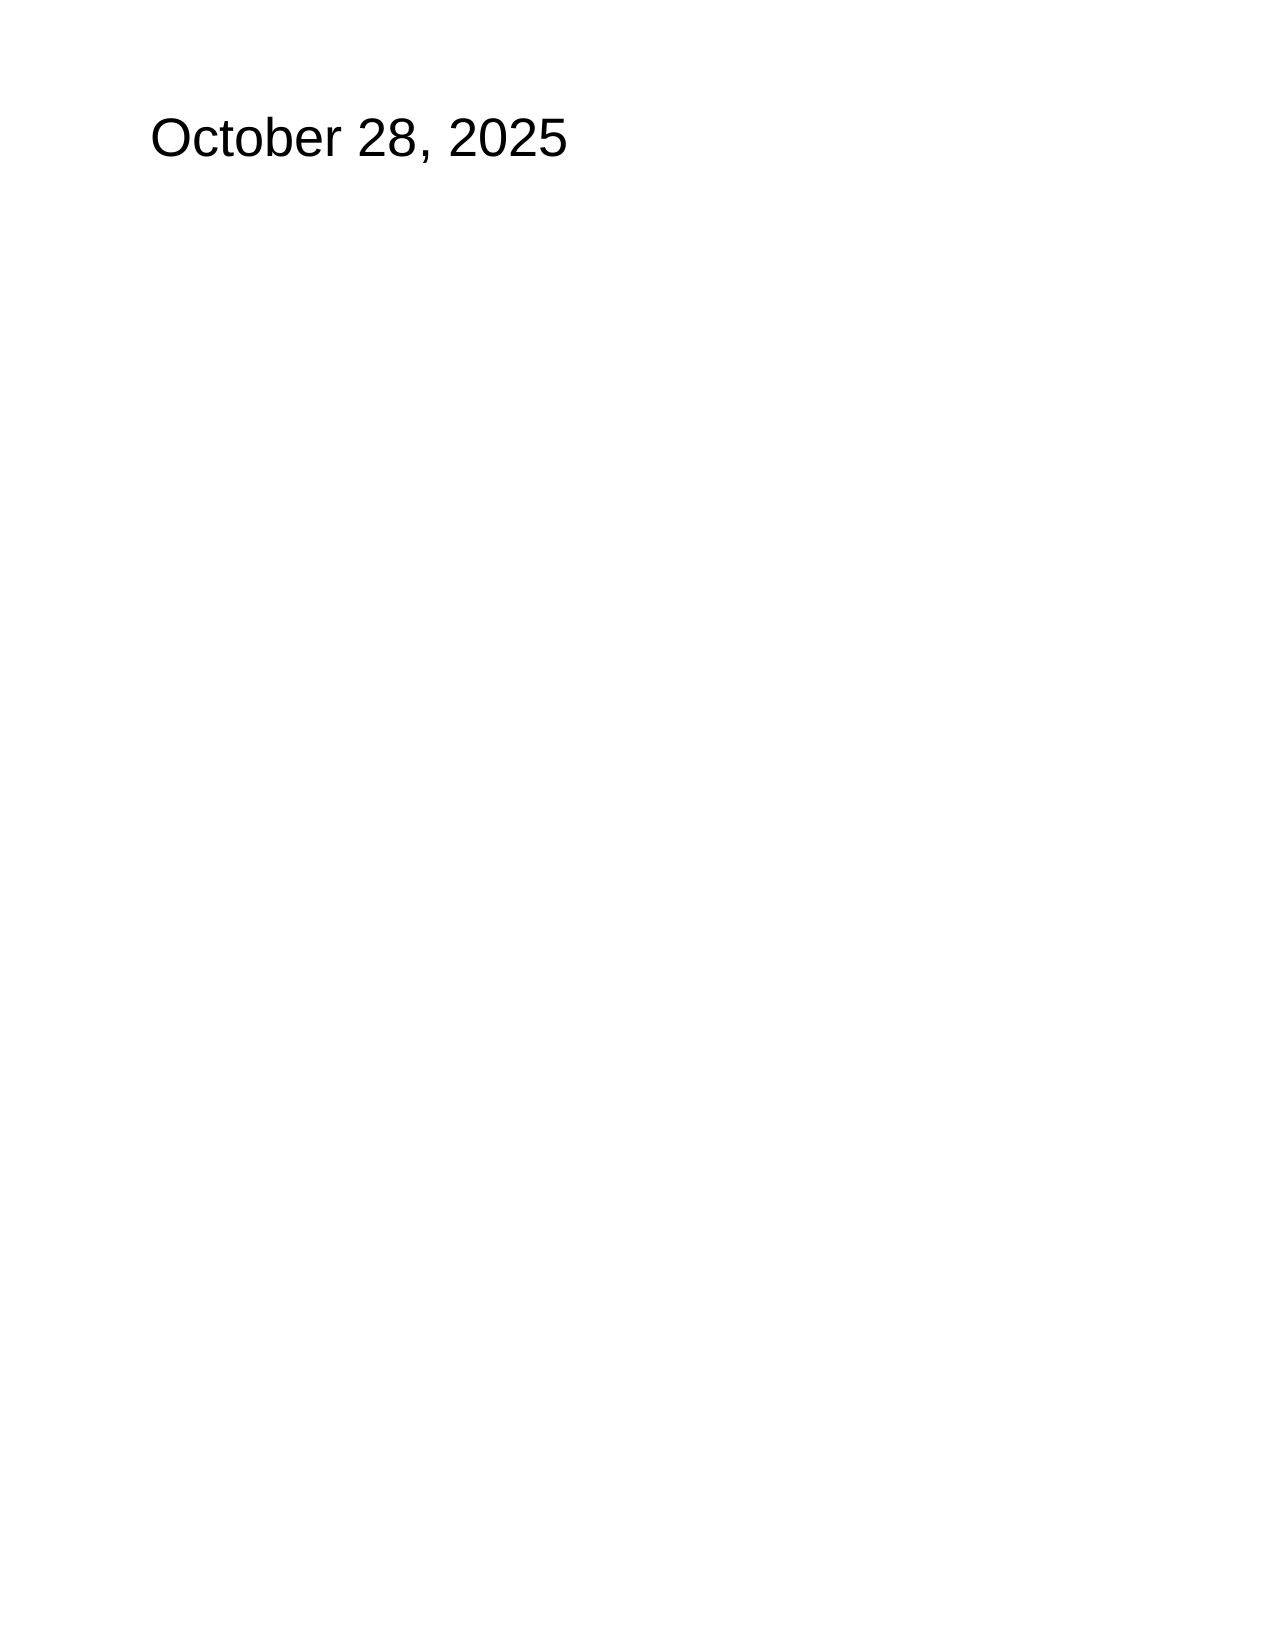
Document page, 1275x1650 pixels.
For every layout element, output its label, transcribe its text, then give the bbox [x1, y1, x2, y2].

title October 28, 2025 [150, 105, 1125, 167]
